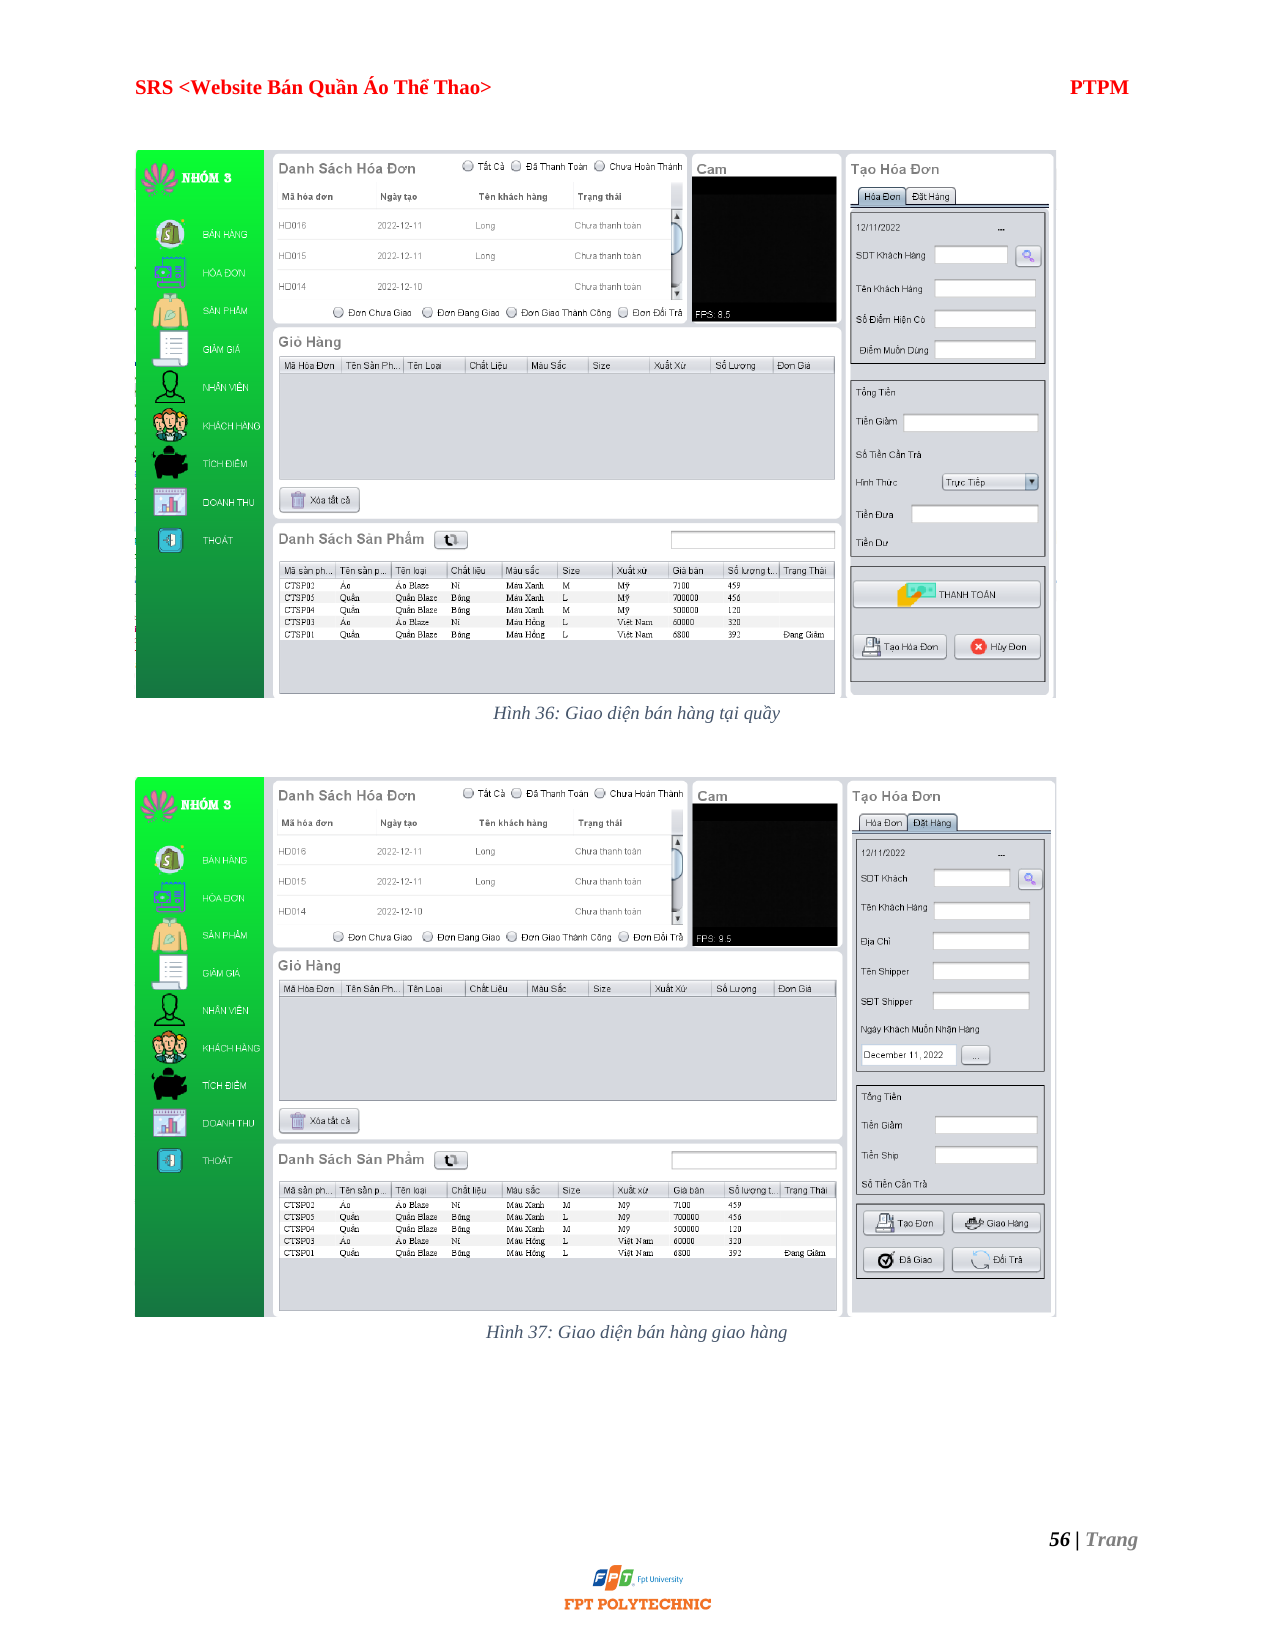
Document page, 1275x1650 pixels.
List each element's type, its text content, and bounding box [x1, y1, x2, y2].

picture [134, 777, 1057, 1317]
picture [563, 1555, 712, 1628]
picture [134, 150, 1057, 698]
